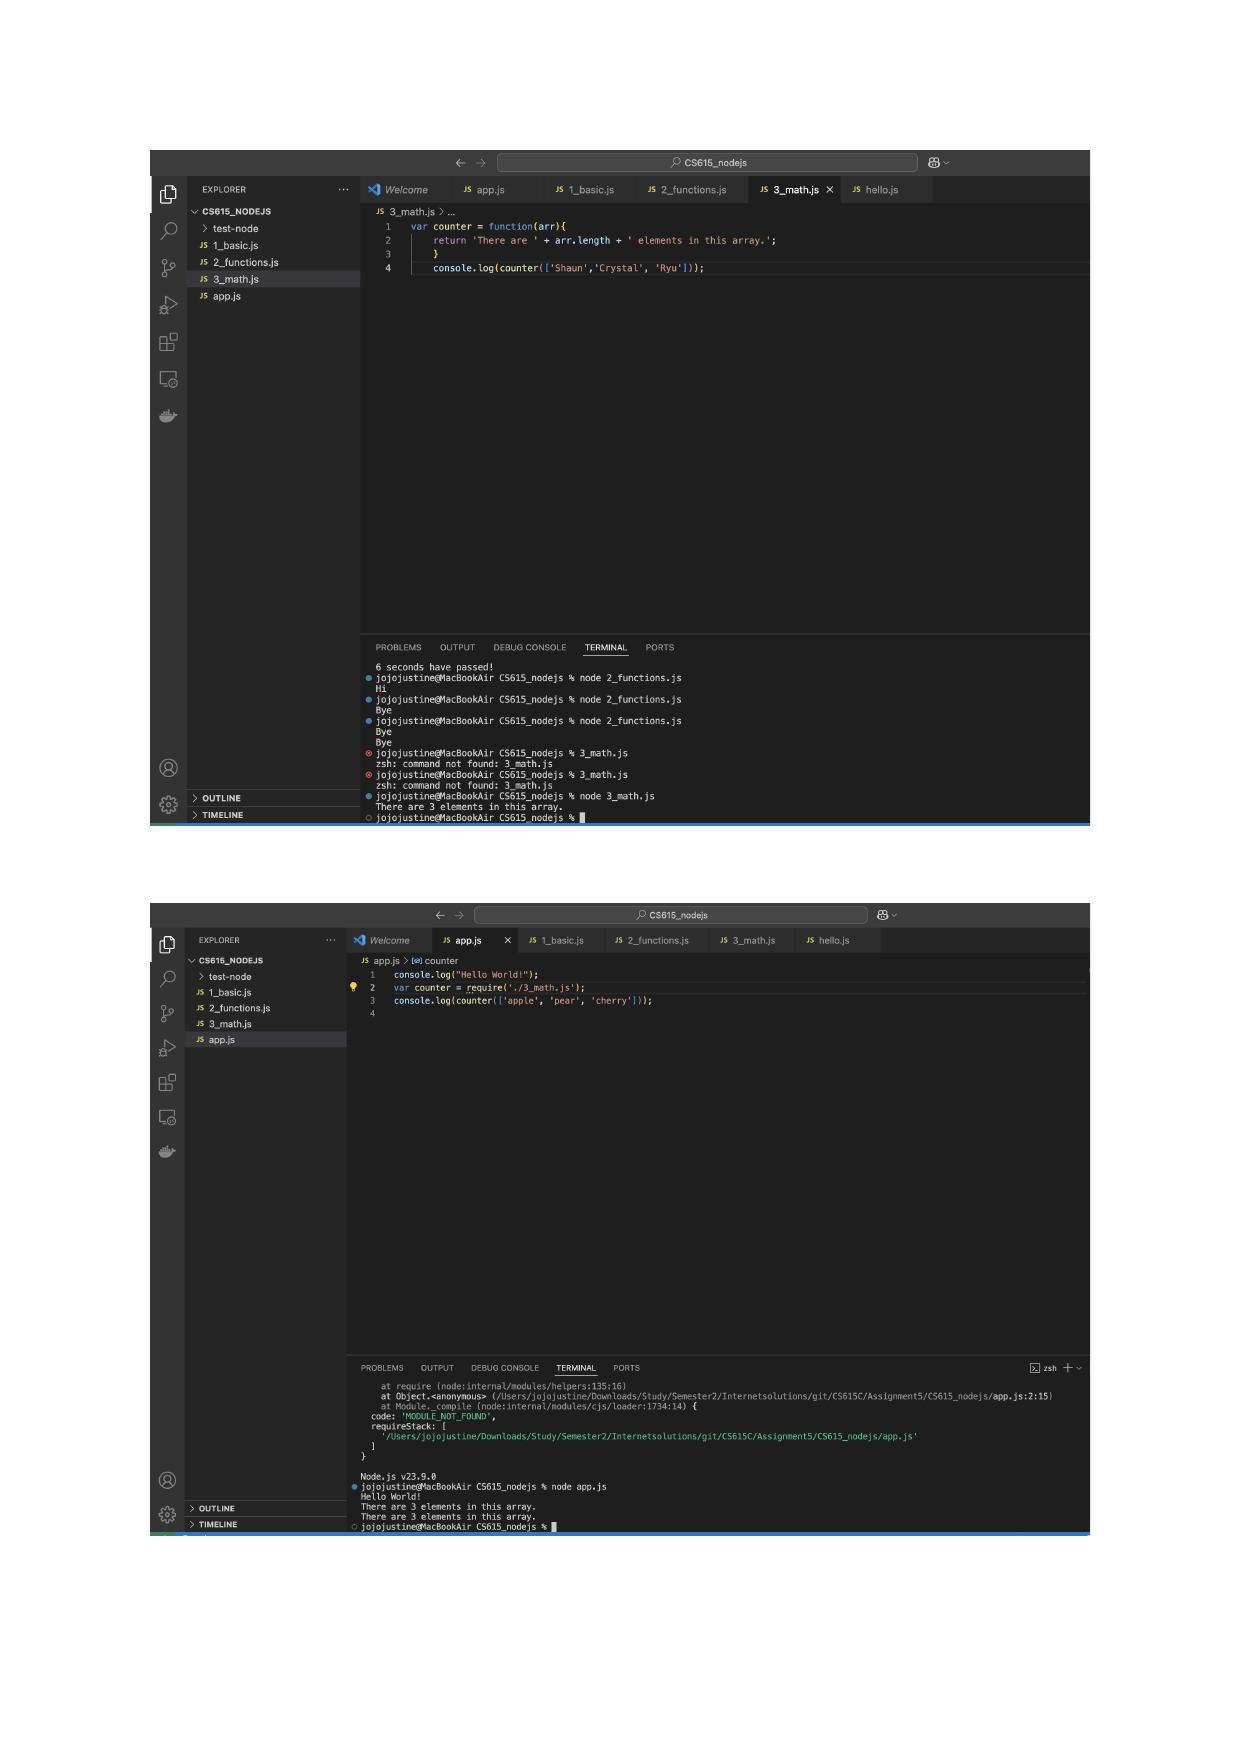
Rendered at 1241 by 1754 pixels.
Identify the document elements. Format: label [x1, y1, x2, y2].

picture [150, 150, 1091, 826]
picture [150, 903, 1091, 1536]
